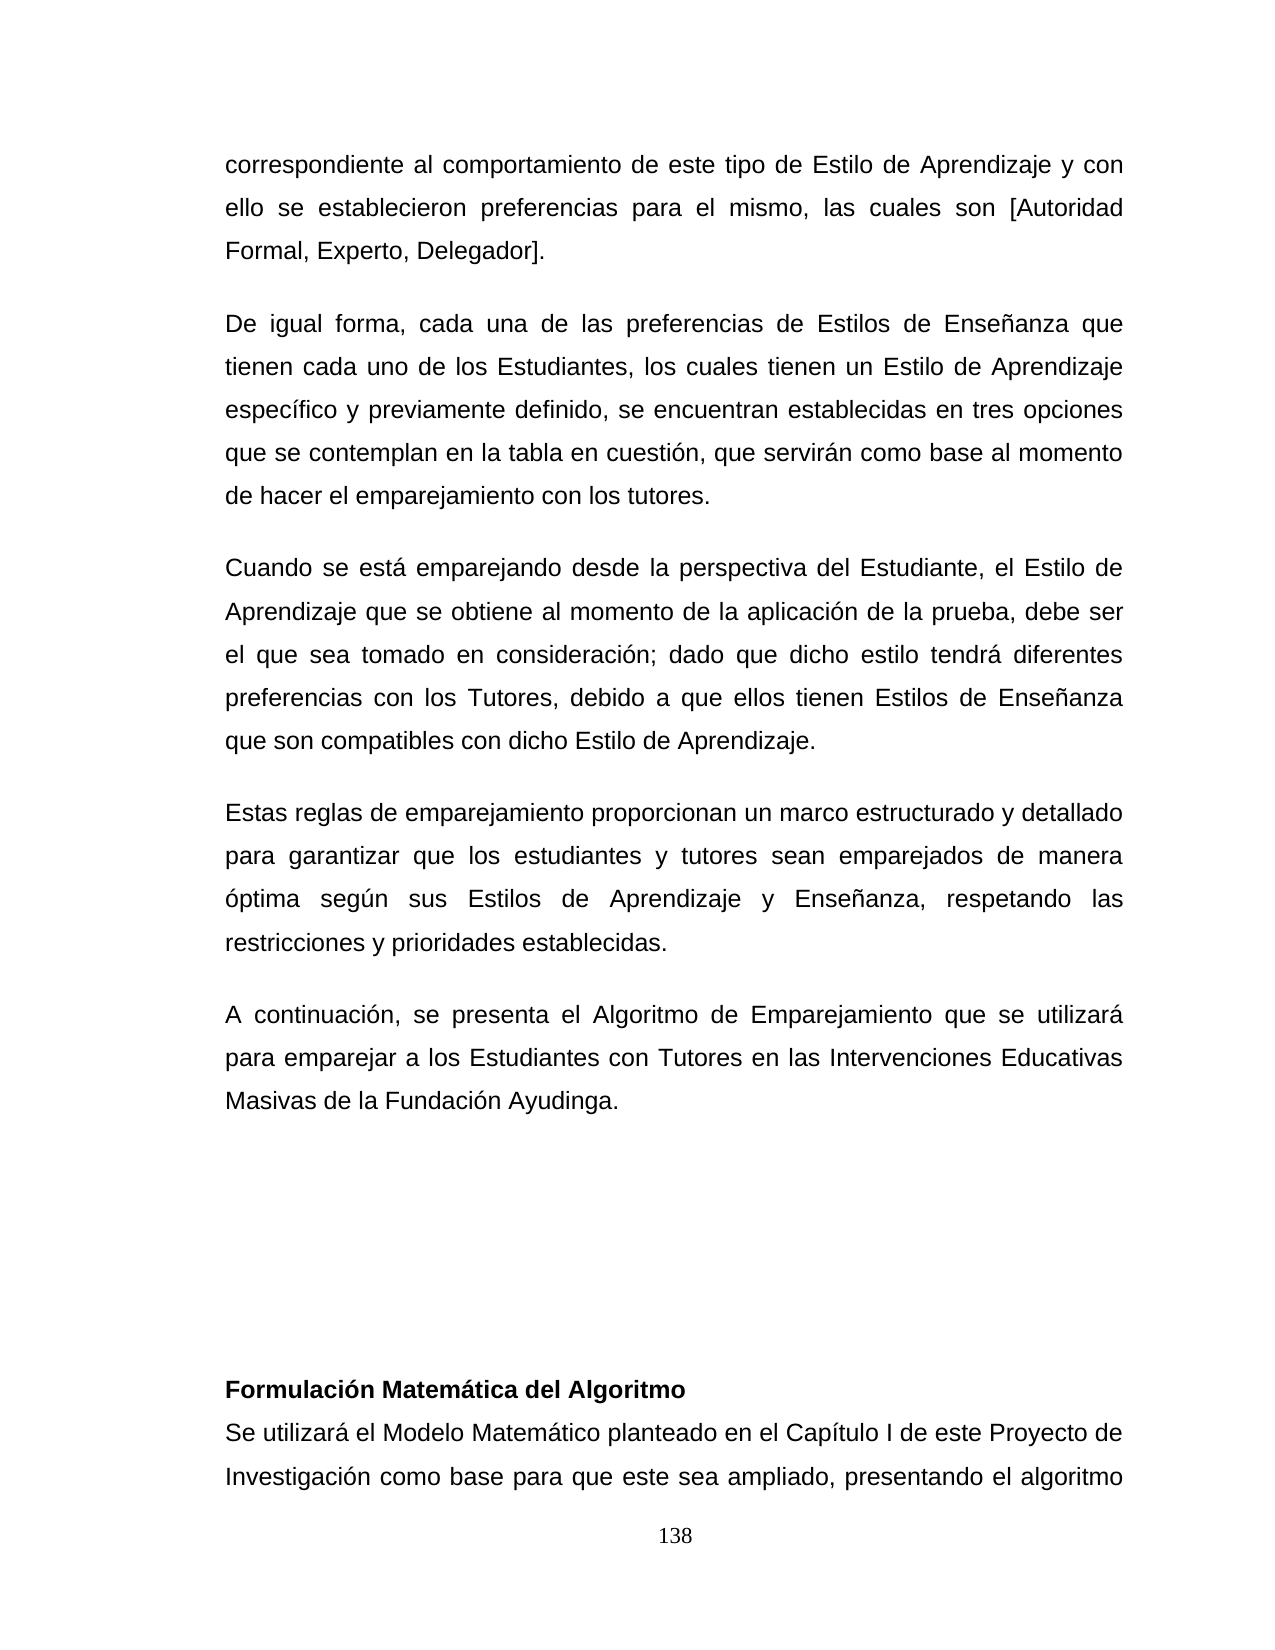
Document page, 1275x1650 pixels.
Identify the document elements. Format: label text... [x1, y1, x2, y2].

text Cuando se está emparejando desde la perspectiva del Estudiante, el Estilo de Aprendizaje que se obtiene al momento de la aplicación de la prueba, debe ser el que sea tomado en consideración; dado que dicho estilo tendrá diferentes preferencias con los Tutores, debido a que ellos tienen Estilos de Enseñanza que son compatibles con dicho Estilo de Aprendizaje. [225, 553, 1125, 754]
text De igual forma, cada una de las preferencias de Estilos de Enseñanza que tienen cada uno de los Estudiantes, los cuales tienen un Estilo de Aprendizaje específico y previamente definido, se encuentran establecidas en tres opciones que se contemplan en la tabla en cuestión, que servirán como base al momento de hacer el emparejamiento con los tutores. [225, 308, 1125, 510]
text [225, 150, 1125, 265]
text Estas reglas de emparejamiento proporcionan un marco estructurado y detallado para garantizar que los estudiantes y tutores sean emparejados de manera óptima según sus Estilos de Aprendizaje y Enseñanza, respetando las restricciones y prioridades establecidas. [225, 798, 1125, 956]
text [225, 1418, 1125, 1490]
subtitle Formulación Matemática del Algoritmo [225, 1375, 1125, 1404]
text A continuación, se presenta el Algoritmo de Emparejamiento que se utilizará para emparejar a los Estudiantes con Tutores en las Intervenciones Educativas Masivas de la Fundación Ayudinga. [225, 1000, 1125, 1115]
